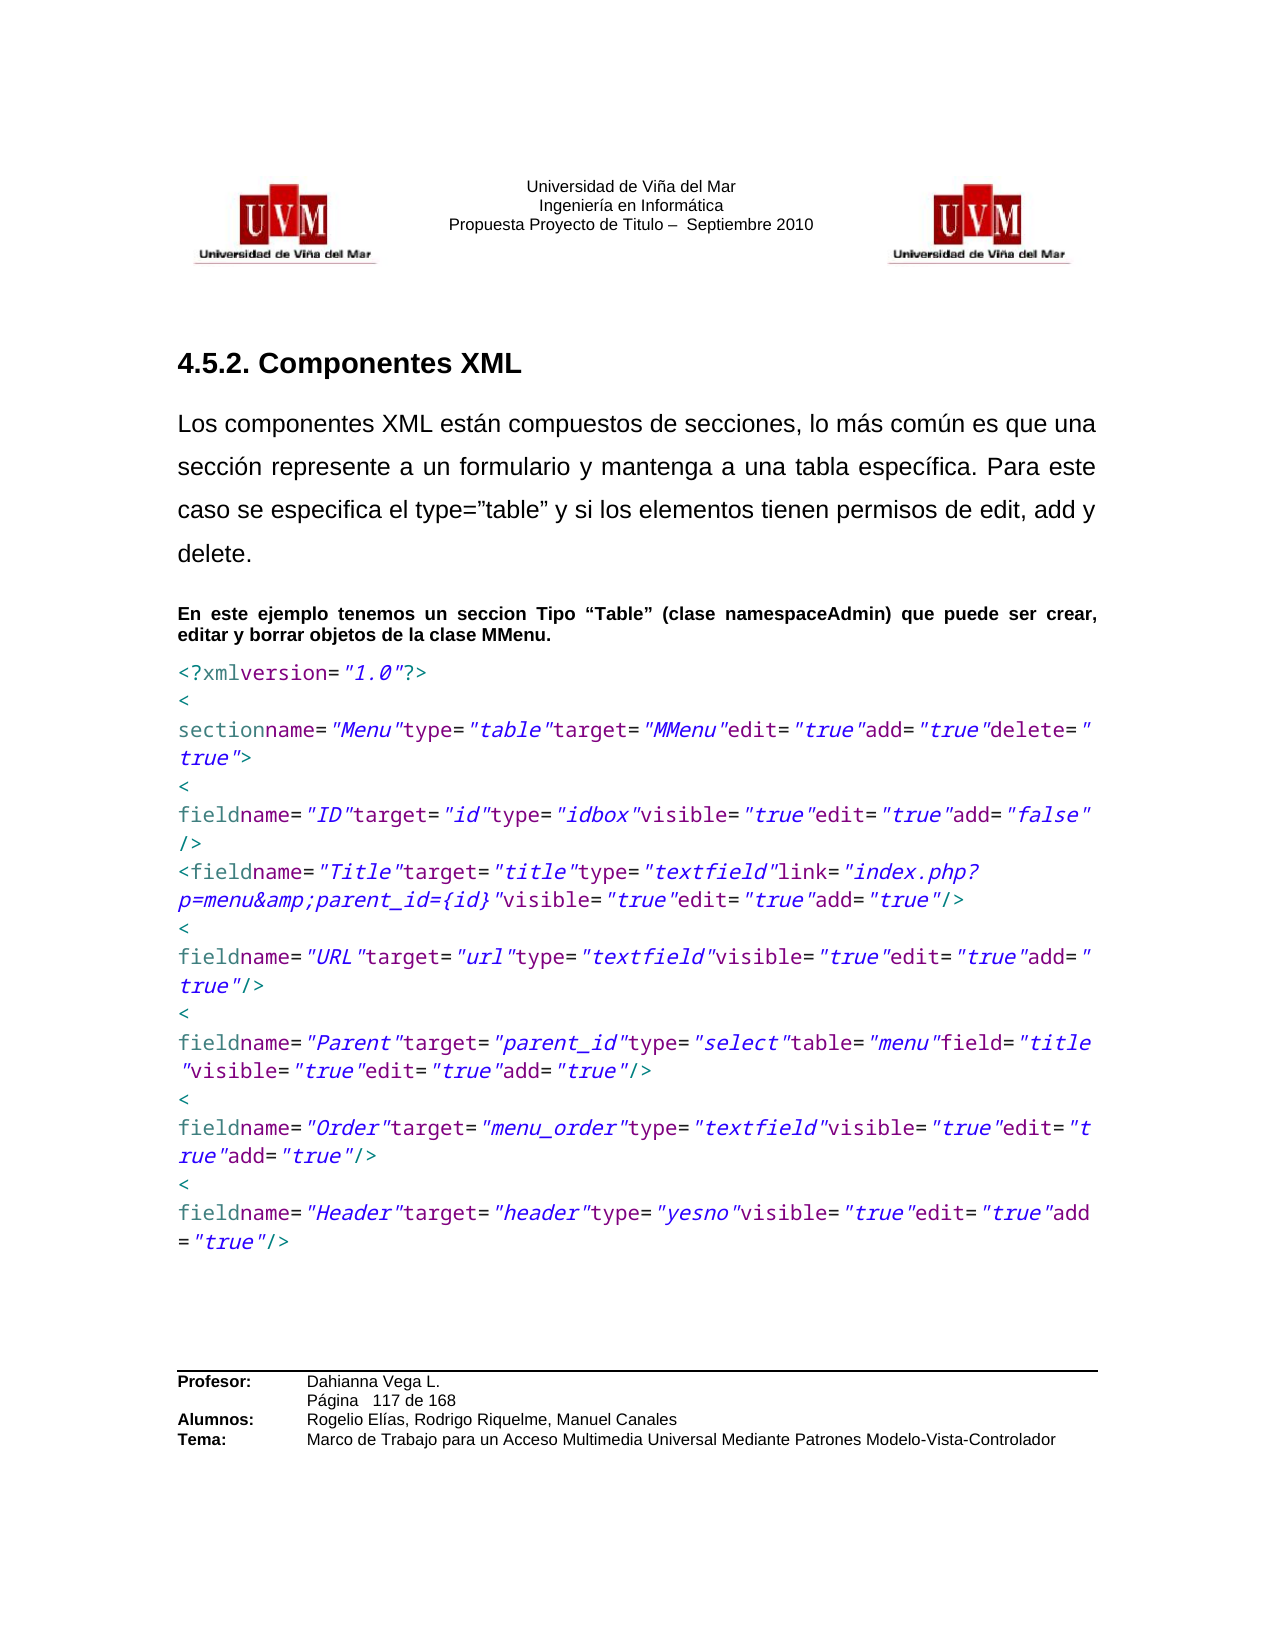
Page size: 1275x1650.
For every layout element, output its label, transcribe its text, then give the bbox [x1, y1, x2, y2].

text <fieldname="Header"target="header"type="yesno"visible="true"edit="true"add="true"/> [177, 1170, 1098, 1255]
text <fieldname="Parent"target="parent_id"type="select"table="menu"field="title"visible="true"edit="true"add="true"/> [177, 999, 1098, 1085]
picture [871, 176, 1084, 267]
picture [177, 176, 390, 267]
text Los componentes XML están compuestos de secciones, lo más común es que una sección represente a un formulario y mantenga a una tabla específica. Para este caso se especifica el type=”table” y si los elementos tienen permisos de edit, add y delete. [177, 409, 1098, 567]
text <fieldname="Title"target="title"type="textfield"link="index.php?p=menu&amp;parent_id={id}"visible="true"edit="true"add="true"/> [177, 857, 1098, 914]
text <fieldname="URL"target="url"type="textfield"visible="true"edit="true"add="true"/> [177, 914, 1098, 999]
subtitle 4.5.2. Componentes XML [177, 346, 1098, 380]
text <fieldname="Order"target="menu_order"type="textfield"visible="true"edit="true"add="true"/> [177, 1085, 1098, 1170]
text <sectionname="Menu"type="table"target="MMenu"edit="true"add="true"delete="true"> [177, 687, 1098, 772]
text <fieldname="ID"target="id"type="idbox"visible="true"edit="true"add="false"/> [177, 772, 1098, 857]
text <?xmlversion="1.0"?> [177, 658, 1098, 687]
text En este ejemplo tenemos un seccion Tipo “Table” (clase namespaceAdmin) que puede ser crear, editar y borrar objetos de la clase MMenu. [177, 602, 1098, 646]
